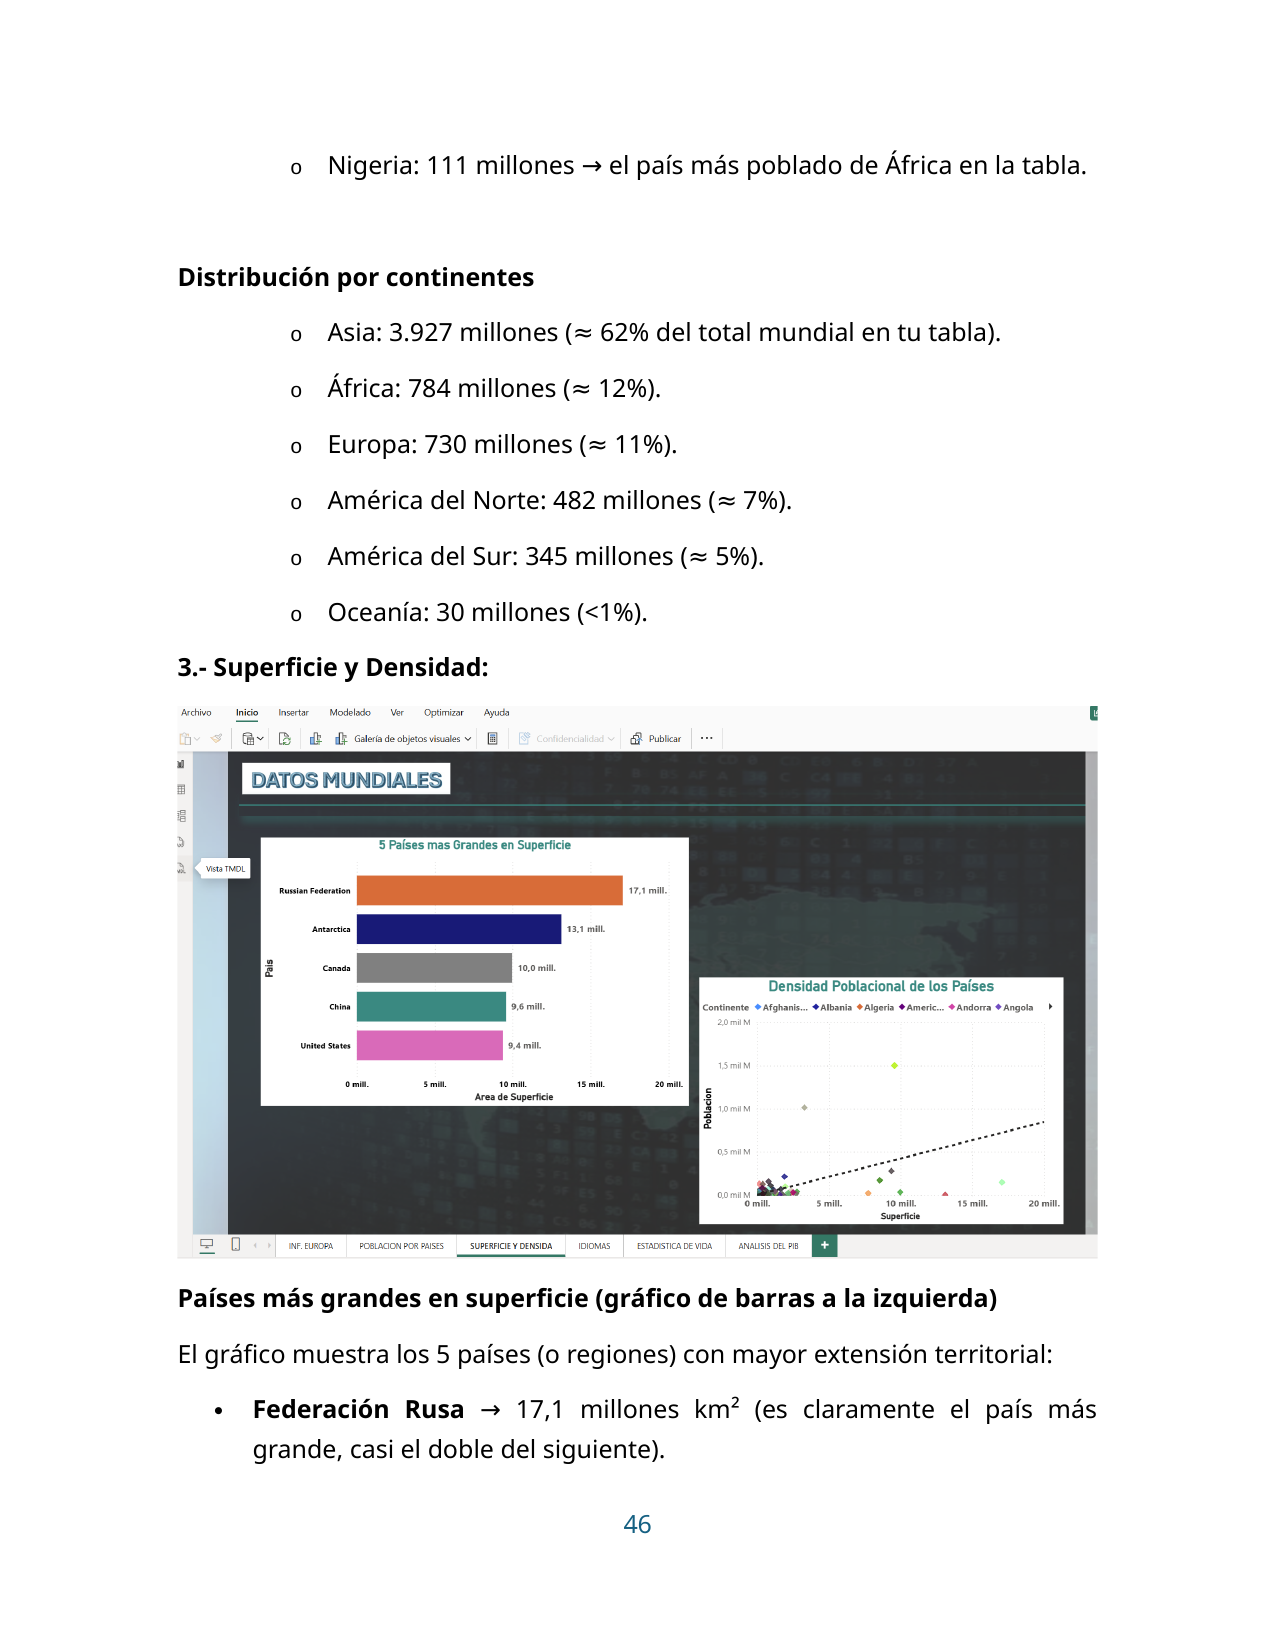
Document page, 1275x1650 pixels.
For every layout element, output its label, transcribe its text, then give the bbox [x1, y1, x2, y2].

list Asia: 3.927 millones (≈ 62% del total mundial en tu tabla). [290, 315, 1098, 349]
list Federación Rusa → 17,1 millones km² (es claramente el país más grande, casi el doble del siguiente). [215, 1392, 1098, 1465]
list América del Norte: 482 millones (≈ 7%). [290, 483, 1098, 517]
text Países más grandes en superficie (gráfico de barras a la izquierda) [177, 1280, 1098, 1314]
picture [177, 706, 1098, 1259]
list Oceanía: 30 millones (<1%). [290, 594, 1098, 628]
text El gráfico muestra los 5 países (o regiones) con mayor extensión territorial: [177, 1336, 1098, 1370]
list África: 784 millones (≈ 12%). [290, 371, 1098, 405]
list Europa: 730 millones (≈ 11%). [290, 427, 1098, 461]
text Distribución por continentes [177, 259, 1098, 293]
list América del Sur: 345 millones (≈ 5%). [290, 538, 1098, 572]
list Nigeria: 111 millones → el país más poblado de África en la tabla. [290, 148, 1098, 182]
text 3.- Superficie y Densidad: [177, 650, 1098, 684]
